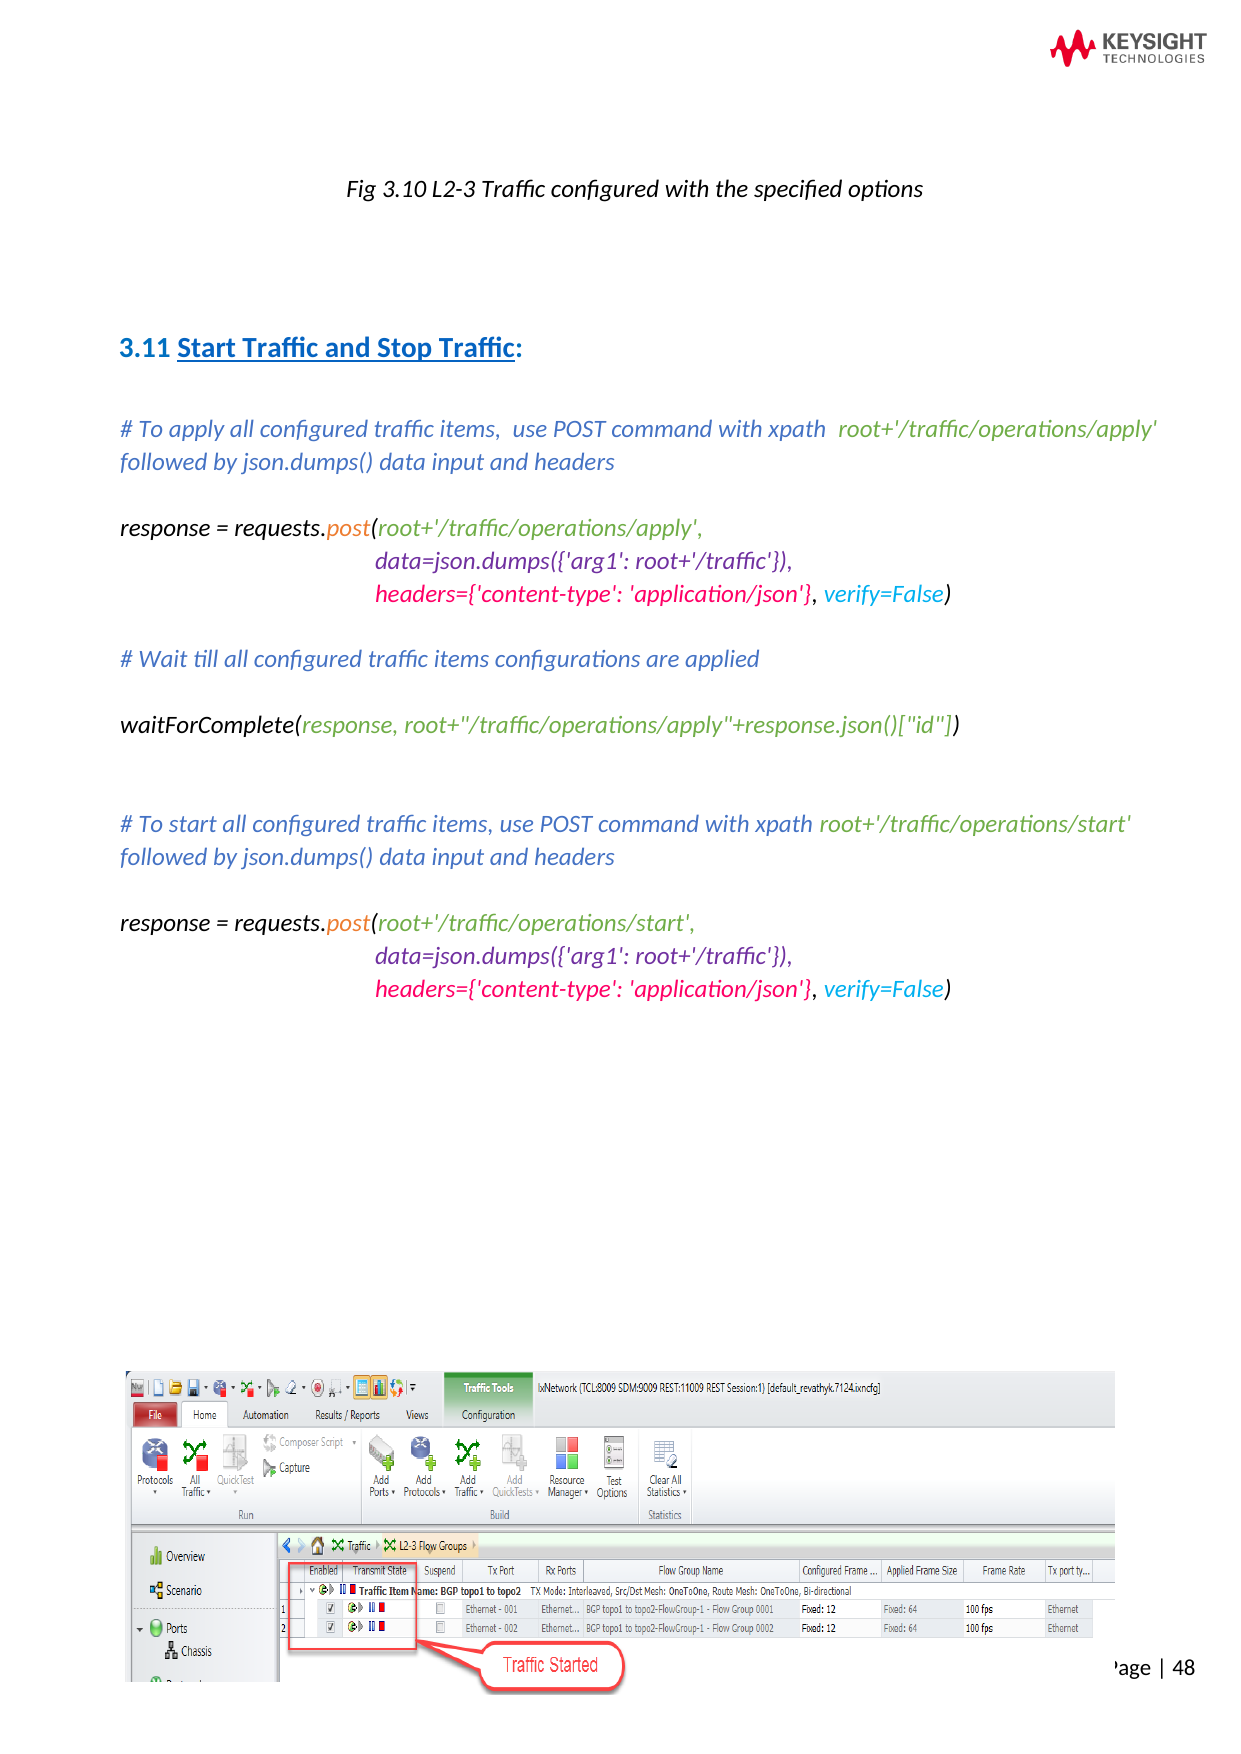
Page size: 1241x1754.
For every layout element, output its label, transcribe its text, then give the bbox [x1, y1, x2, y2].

text headers={'content-type': 'application/json'}, verify=False) [120, 973, 1195, 1003]
subtitle Start Traffic and Stop Traffic: [118, 329, 1141, 365]
text headers={'content-type': 'application/json'}, verify=False) [120, 578, 1195, 608]
text # Wait till all configured traffic items configurations are applied [120, 643, 1195, 674]
picture [125, 1371, 1115, 1695]
text data=json.dumps({'arg1': root+'/traffic'}), [120, 940, 1195, 970]
text data=json.dumps({'arg1': root+'/traffic'}), [120, 545, 1195, 575]
text response = requests.post(root+'/traffic/operations/start', [120, 907, 1195, 937]
text response = requests.post(root+'/traffic/operations/apply', [120, 512, 1195, 542]
picture [1048, 20, 1209, 72]
text # To start all configured traffic items, use POST command with xpath root+'/traffic/operations/start' followed by json.dumps() data input and headers [120, 808, 1195, 872]
text Fig 3.10 L2-3 Traffic configured with the specified options [346, 173, 1195, 204]
text # To apply all configured traffic items, use POST command with xpath root+'/traffic/operations/apply' followed by json.dumps() data input and headers [120, 413, 1195, 477]
text waitForComplete(response, root+"/traffic/operations/apply"+response.json()["id"]) [120, 709, 1195, 740]
